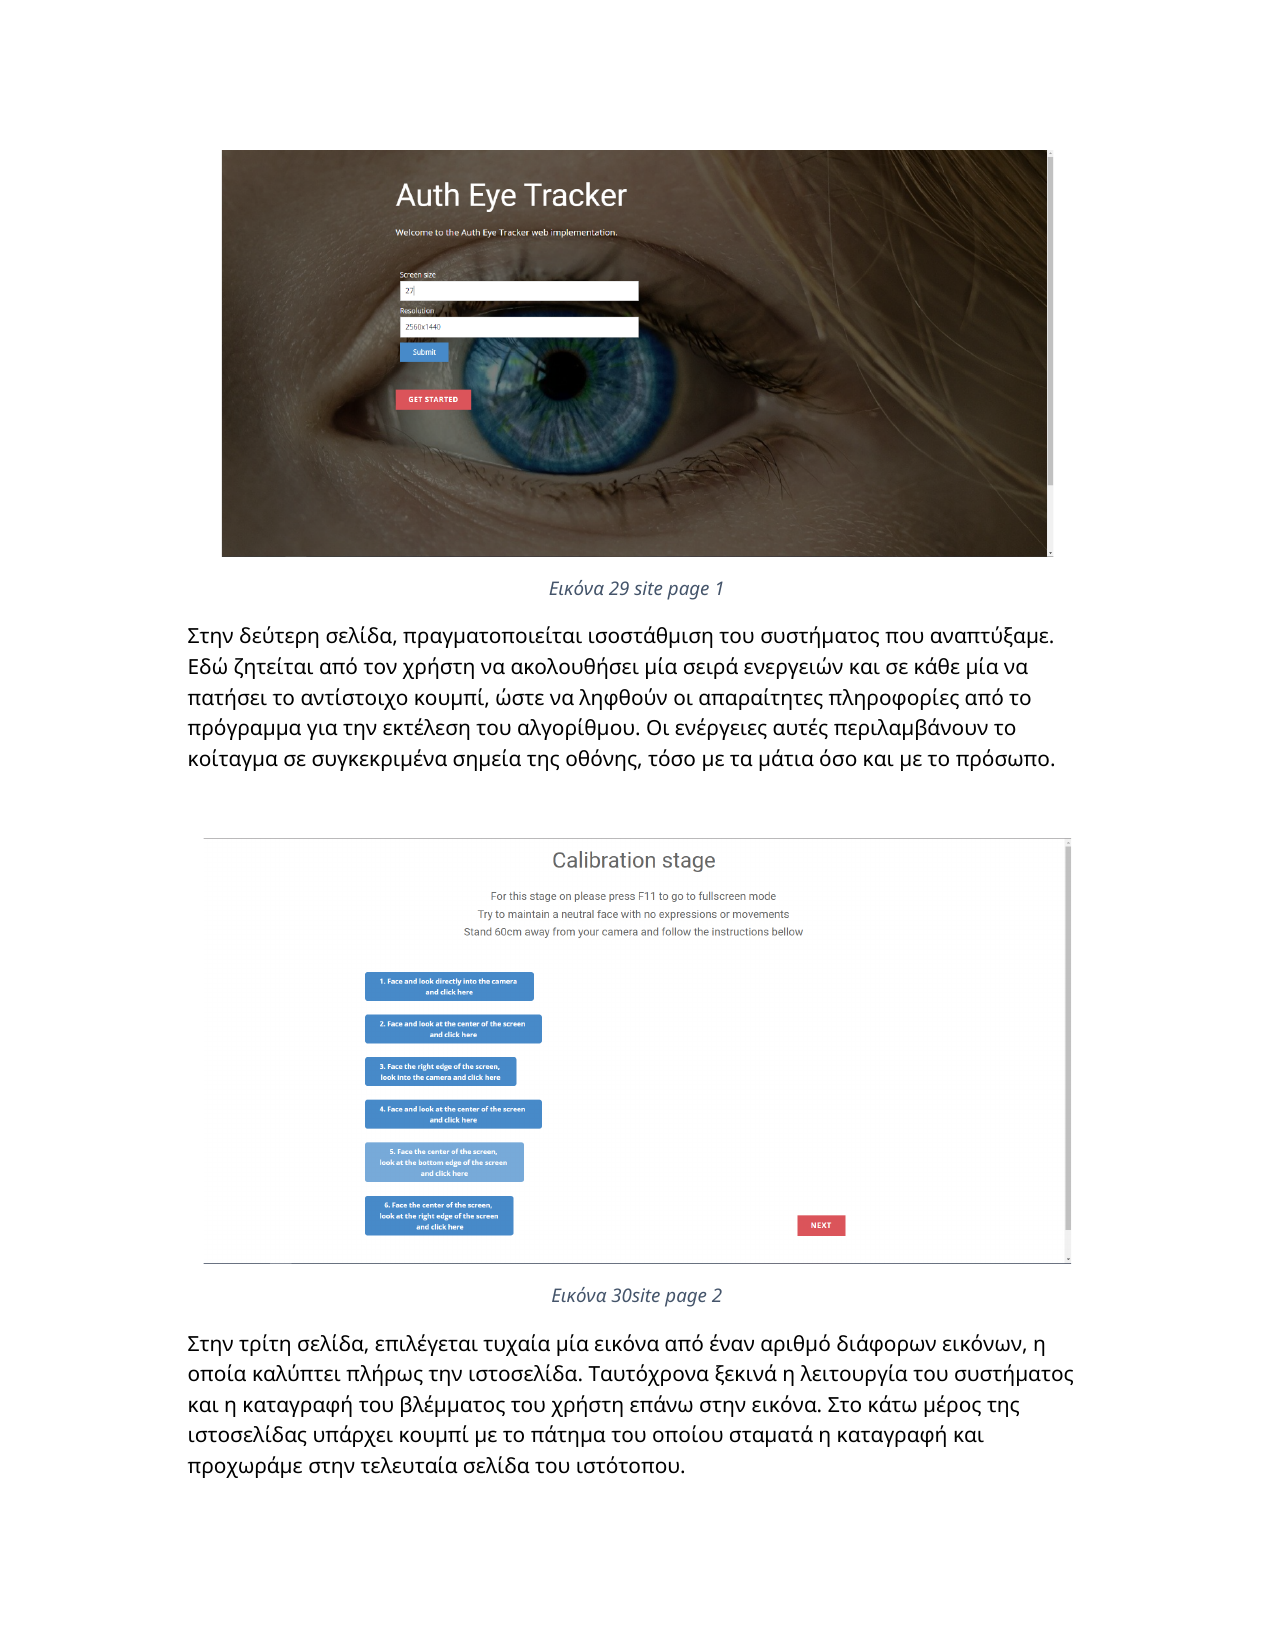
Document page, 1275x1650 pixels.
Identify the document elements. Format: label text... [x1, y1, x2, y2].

text Εικόνα 30site page 2 [187, 1282, 1087, 1308]
text Στην δεύτερη σελίδα, πραγματοποιείται ισοστάθμιση του συστήματος που αναπτύξαμε. Εδώ ζητείται από τον χρήστη να ακολουθήσει μία σειρά ενεργειών και σε κάθε μία να πατήσει το αντίστοιχο κουμπί, ώστε να ληφθούν οι απαραίτητες πληροφορίες από το πρόγραμμα για την εκτέλεση του αλγορίθμου. Οι ενέργειες αυτές περιλαμβάνουν το κοίταγμα σε συγκεκριμένα σημεία της οθόνης, τόσο με τα μάτια όσο και με το πρόσωπο. [187, 621, 1087, 772]
picture [203, 838, 1072, 1264]
text Εικόνα 29 site page 1 [187, 575, 1087, 601]
text Στην τρίτη σελίδα, επιλέγεται τυχαία μία εικόνα από έναν αριθμό διάφορων εικόνων, η οποία καλύπτει πλήρως την ιστοσελίδα. Ταυτόχρονα ξεκινά η λειτουργία του συστήματος και η καταγραφή του βλέμματος του χρήστη επάνω στην εικόνα. Στο κάτω μέρος της ιστοσελίδας υπάρχει κουμπί με το πάτημα του οποίου σταματά η καταγραφή και προχωράμε στην τελευταία σελίδα του ιστότοπου. [187, 1329, 1087, 1480]
picture [221, 150, 1054, 557]
